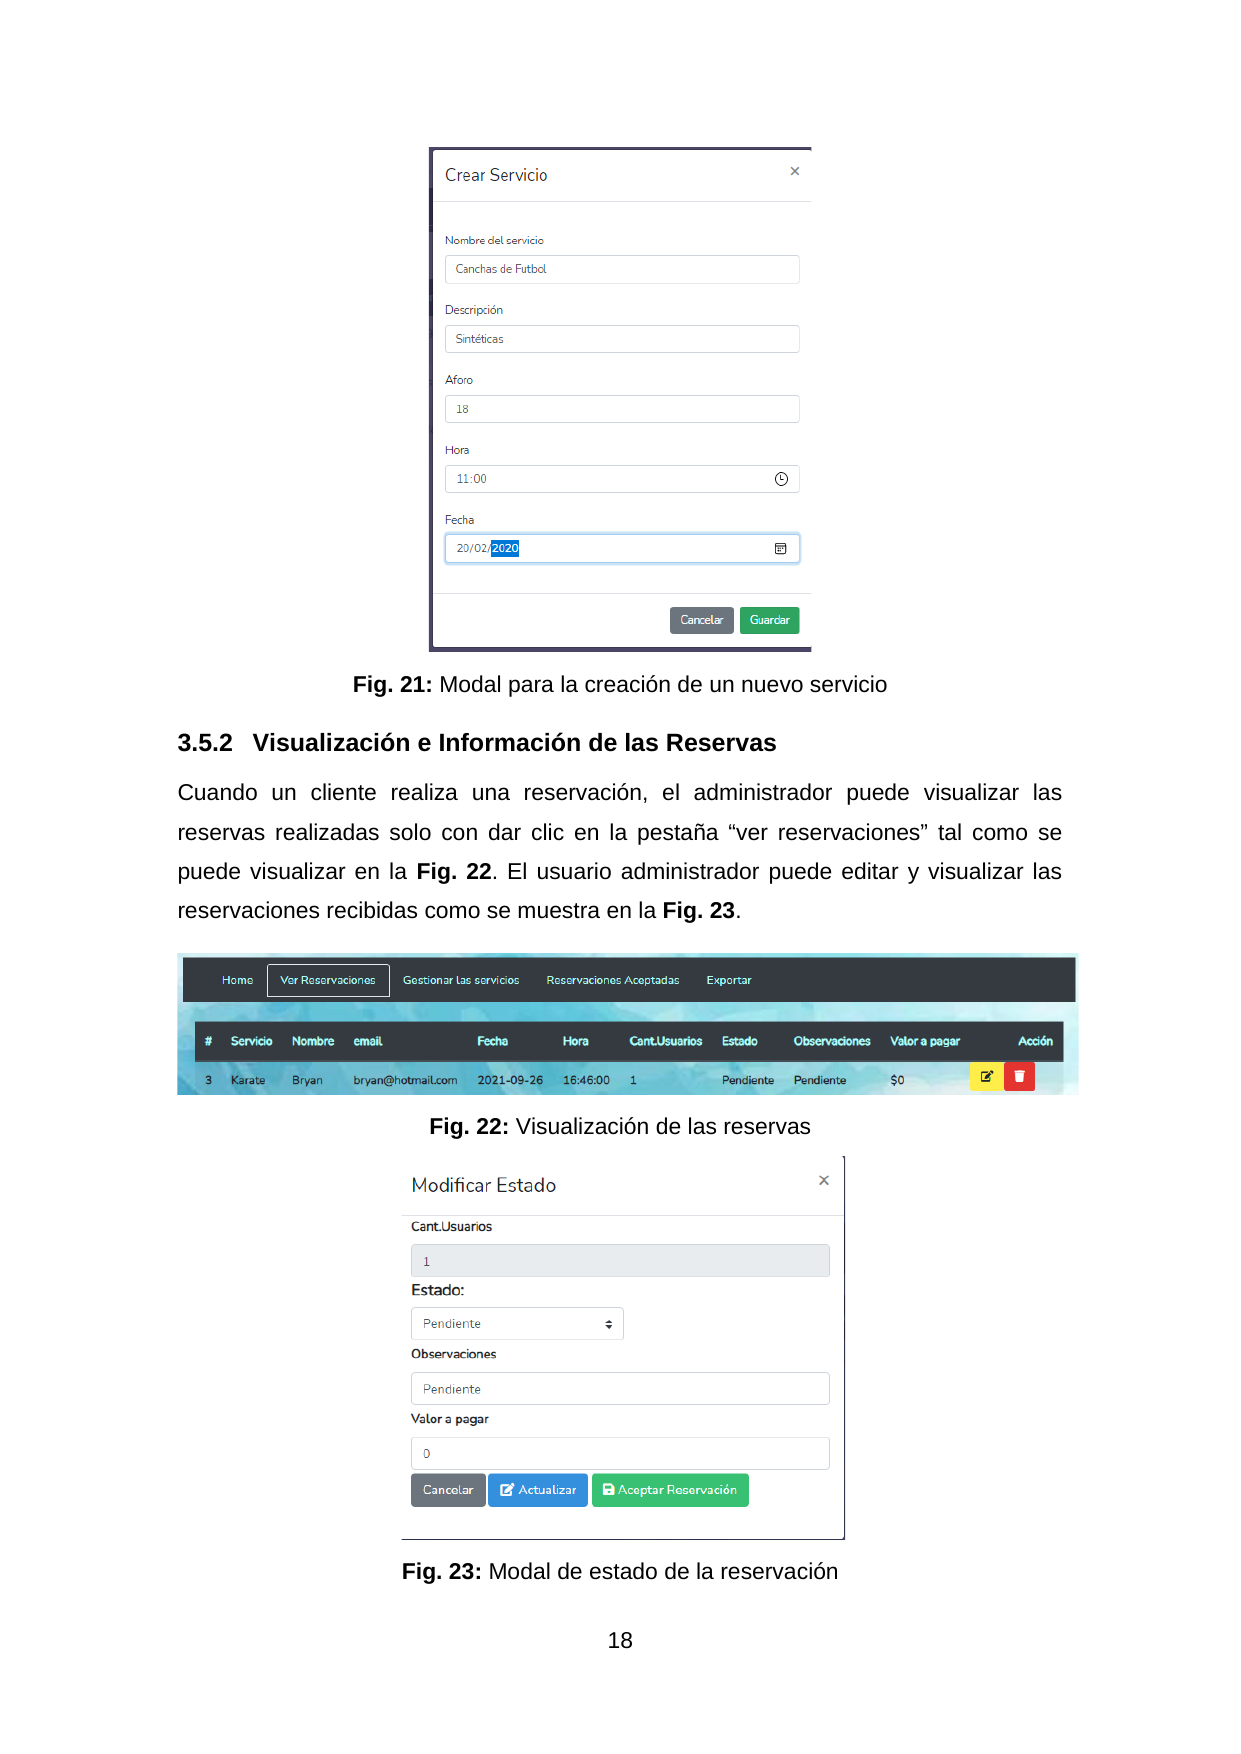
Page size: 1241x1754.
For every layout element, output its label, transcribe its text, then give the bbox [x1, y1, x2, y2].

subtitle Visualización e Información de las Reservas [177, 728, 1063, 756]
picture [428, 147, 812, 652]
picture [177, 953, 1079, 1095]
text Fig. 22: Visualización de las reservas [177, 1113, 1063, 1140]
picture [401, 1156, 846, 1540]
text Fig. 23: Modal de estado de la reservación [177, 1558, 1063, 1584]
text Cuando un cliente realiza una reservación, el administrador puede visualizar las reservas realizadas solo con dar clic en la pestaña “ver reservaciones” tal como se puede visualizar en la Fig. 22. El usuario administrador puede editar y visualizar las reservaciones recibidas como se muestra en la Fig. 23. [177, 779, 1063, 924]
text Fig. 21: Modal para la creación de un nuevo servicio [177, 671, 1063, 697]
